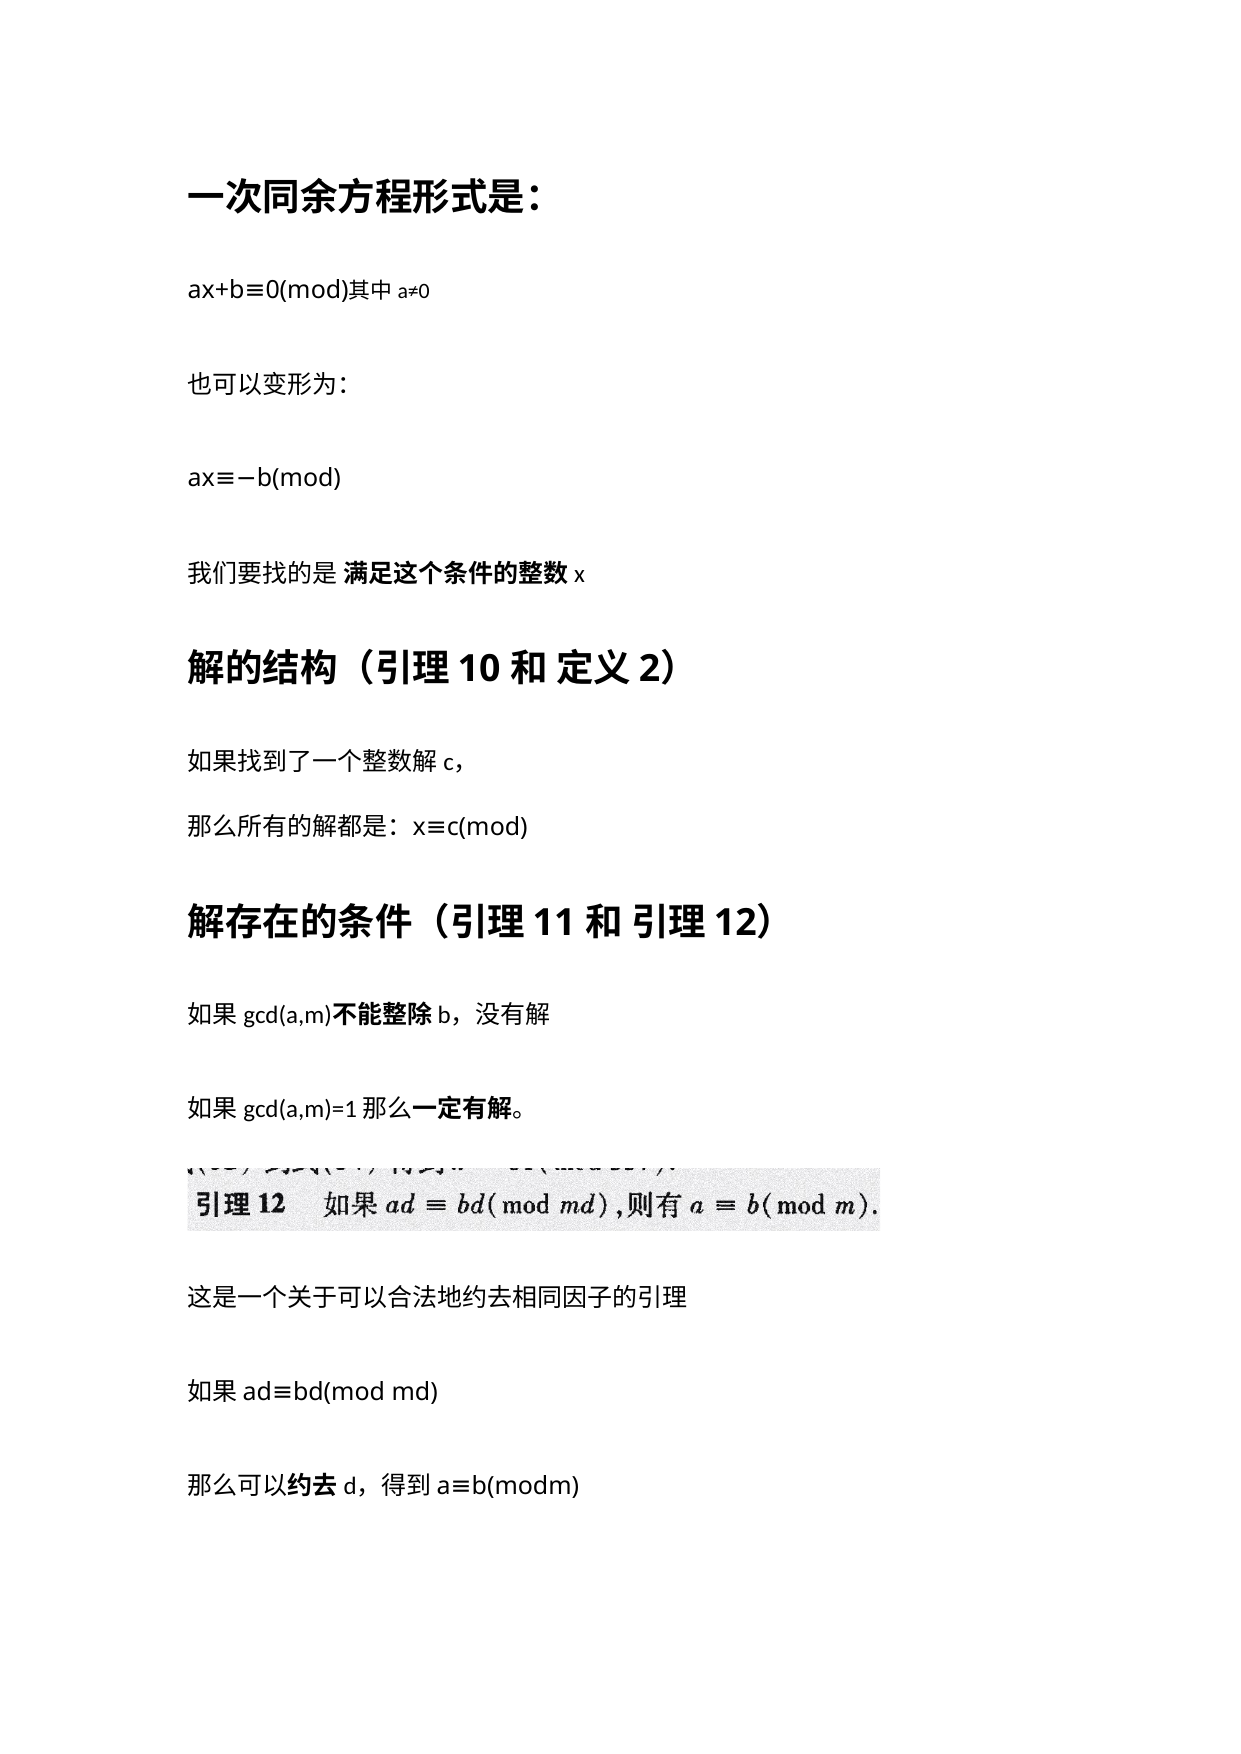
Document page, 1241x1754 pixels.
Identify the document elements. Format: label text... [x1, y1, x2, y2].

text ax≡−b(mod) [187, 444, 1053, 509]
subtitle 解存在的条件（引理11 和 引理12） [187, 886, 1053, 951]
text 那么可以约去 d，得到a≡b(modm) [187, 1451, 1053, 1516]
text 我们要找的是 满足这个条件的整数 x [187, 539, 1053, 604]
text 如果找到了一个整数解 c， 那么所有的解都是：x≡c(mod) [187, 727, 1053, 857]
text 如果 gcd(a,m)不能整除 b，没有解 [187, 980, 1053, 1045]
text 如果 gcd(a,m)=1那么一定有解。 [187, 1074, 1053, 1139]
text 如果ad≡bd(mod md) [187, 1357, 1053, 1422]
text ax+b≡0(mod)其中 a≠0 [187, 256, 1053, 321]
subtitle 一次同余方程形式是： [187, 162, 1053, 227]
subtitle 解的结构（引理10 和 定义2） [187, 633, 1053, 698]
text 这是一个关于可以合法地约去相同因子的引理 [187, 1263, 1053, 1328]
text 也可以变形为： [187, 350, 1053, 415]
picture [187, 1168, 881, 1231]
